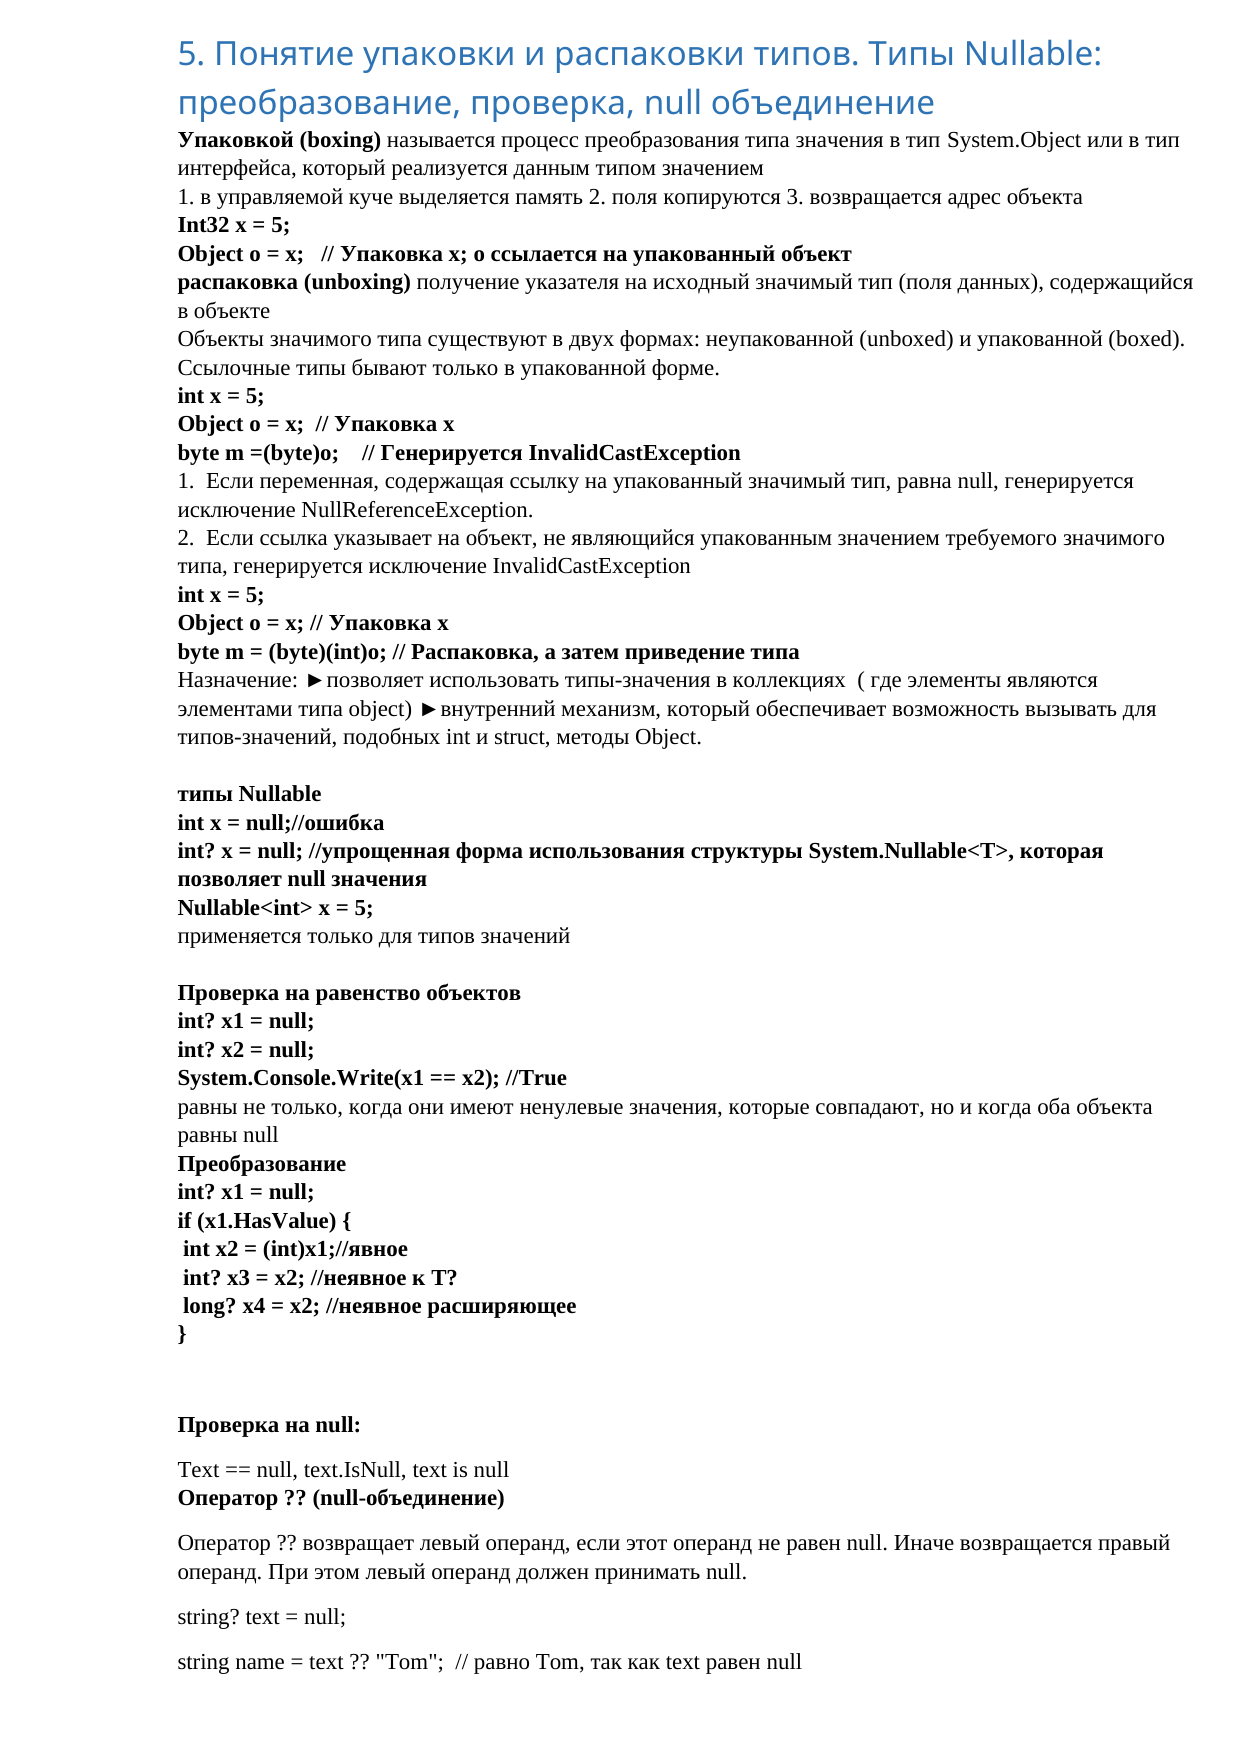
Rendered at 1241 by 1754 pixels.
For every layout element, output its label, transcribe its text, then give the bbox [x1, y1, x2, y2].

text string? text = null; [177, 1603, 1211, 1629]
text Проверка на null: [177, 1411, 1211, 1437]
text string name = text ?? "Tom"; // равно Tom, так как text равен null [177, 1648, 1211, 1674]
text Text == null, text.IsNull, text is null Оператор ?? (null-объединение) [177, 1456, 1211, 1511]
text Оператор ?? возвращает левый операнд, если этот операнд не равен null. Иначе возвращается правый операнд. При этом левый операнд должен принимать null. [177, 1529, 1211, 1584]
text 5. Понятие упаковки и распаковки типов. Типы Nullable: преобразование, проверка, null объединение Упаковкой (boxing) называется процесс преобразования типа значения в тип System.Object или в тип интерфейса, который реализуется данным типом значением 1. в управляемой куче выделяется память 2. поля копируются 3. возвращается адрес объекта Int32 x = 5; Object o = x; // Упаковка x; o ссылается на упакованный объект распаковка (unboxing) получение указателя на исходный значимый тип (поля данных), содержащийся в объекте Объекты значимого типа существуют в двух формах: неупакованной (unboxed) и упакованной (boxed). Ссылочные типы бывают только в упакованной форме. int x = 5; Object o = x; // Упаковка x byte m =(byte)o; // Генерируется InvalidCastException 1. Если переменная, содержащая ссылку на упакованный значимый тип, равна null, генерируется исключение NullReferenceException. 2. Если ссылка указывает на объект, не являющийся упакованным значением требуемого значимого типа, генерируется исключение InvalidCastException int x = 5; Object o = x; // Упаковка x byte m = (byte)(int)o; // Распаковка, а затем приведение типа Назначение: ►позволяет использовать типы-значения в коллекциях ( где элементы являются элементами типа object) ►внутренний механизм, который обеспечивает возможность вызывать для типов-значений, подобных int и struct, методы Object. типы Nullable int x = null;//ошибка int? x = null; //упрощенная форма использования структуры System.Nullable<T>, которая позволяет null значения Nullable<int> x = 5; применяется только для типов значений Проверка на равенство объектов int? x1 = null; int? x2 = null; System.Console.Write(x1 == x2); //True равны не только, когда они имеют ненулевые значения, которые совпадают, но и когда оба объекта равны null Преобразование int? x1 = null; if (x1.HasValue) { int x2 = (int)x1;//явное int? x3 = x2; //неявное к T? long? x4 = x2; //неявное расширяющее } [177, 29, 1211, 1347]
